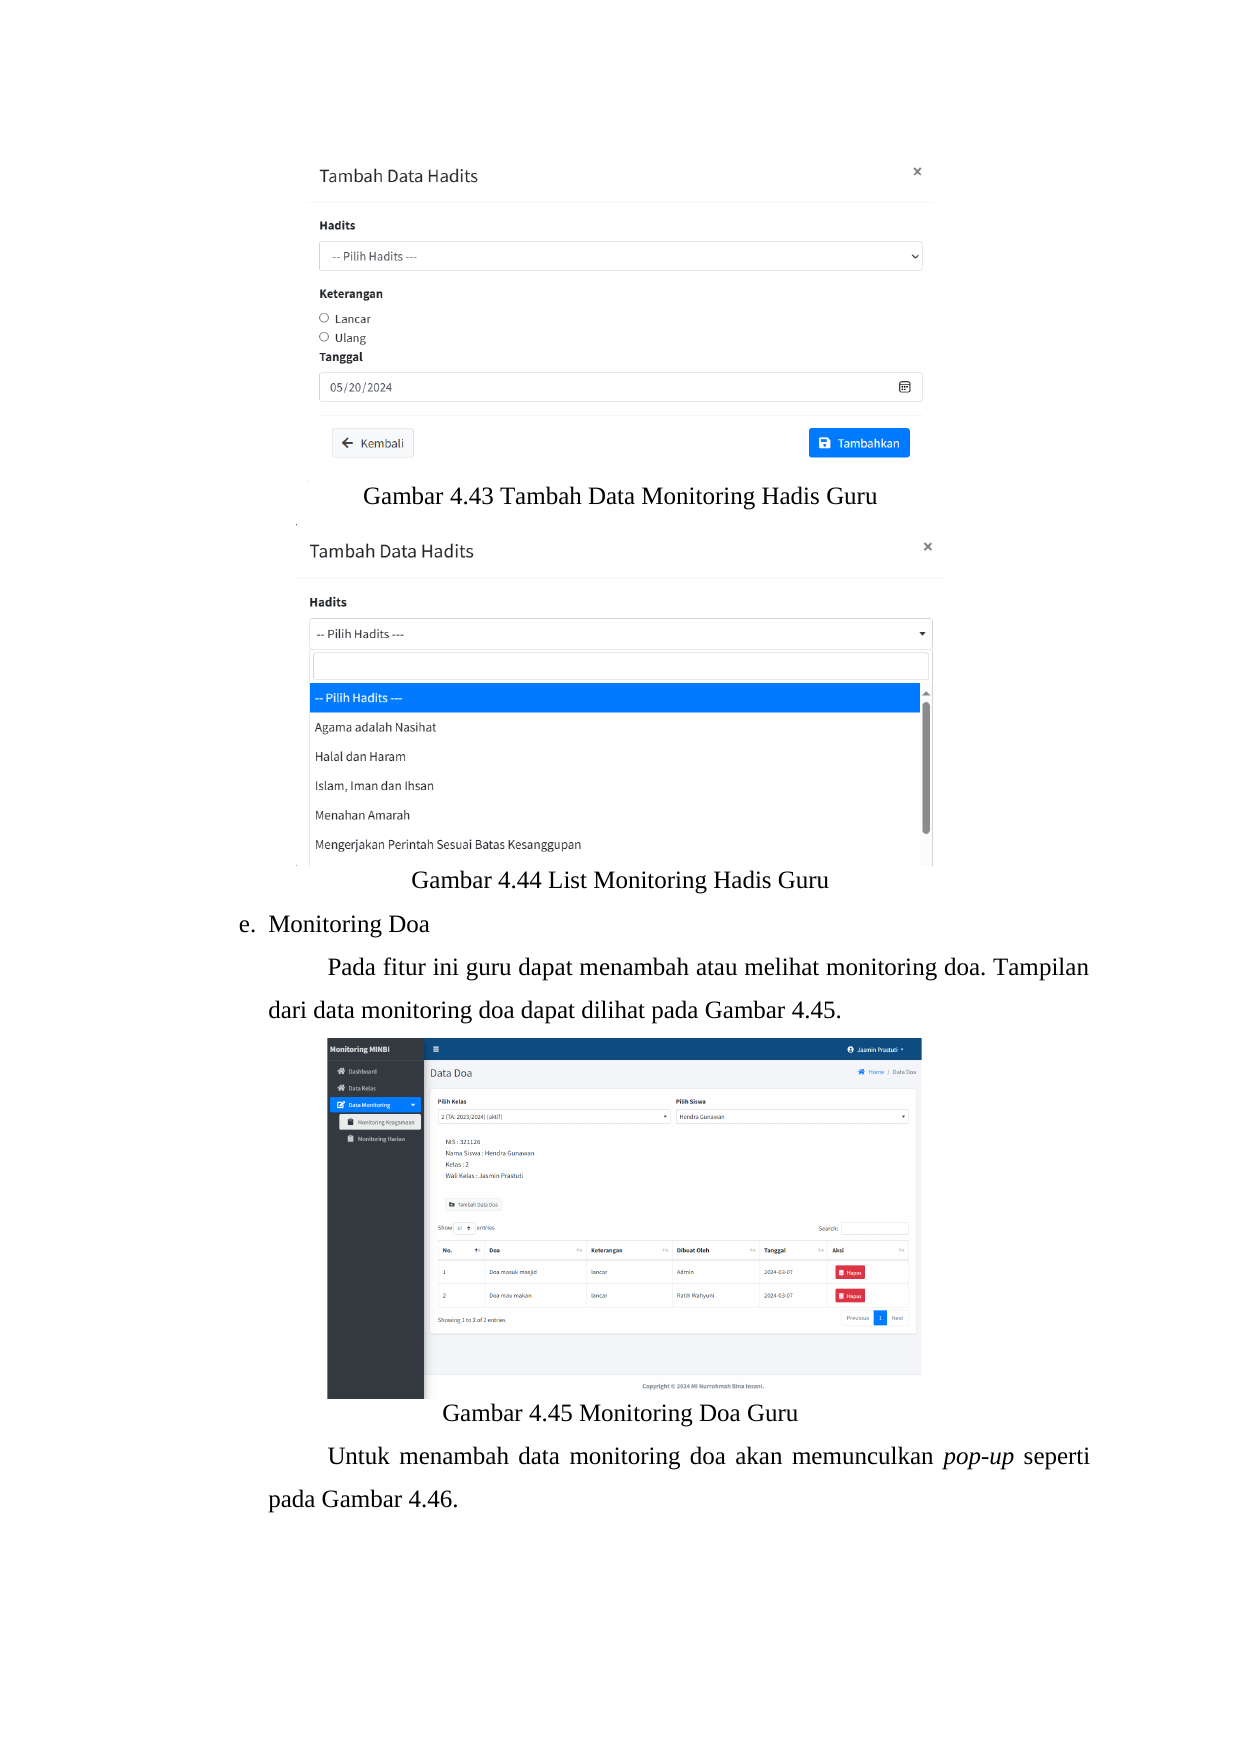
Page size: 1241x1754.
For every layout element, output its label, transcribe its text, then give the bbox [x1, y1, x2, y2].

list Monitoring Doa [239, 909, 1090, 937]
picture [296, 524, 945, 866]
text Gambar 4.44 List Monitoring Hadis Guru [150, 866, 1090, 894]
picture [327, 1038, 922, 1399]
text Gambar 4.45 Monitoring Doa Guru [150, 1398, 1090, 1427]
text Gambar 4.43 Tambah Data Monitoring Hadis Guru [150, 481, 1090, 510]
text Untuk menambah data monitoring doa akan memunculkan pop-up seperti pada Gambar 4.46. [268, 1441, 1090, 1513]
picture [307, 150, 934, 482]
text Pada fitur ini guru dapat menambah atau melihat monitoring doa. Tampilan dari data monitoring doa dapat dilihat pada Gambar 4.45. [268, 952, 1090, 1024]
